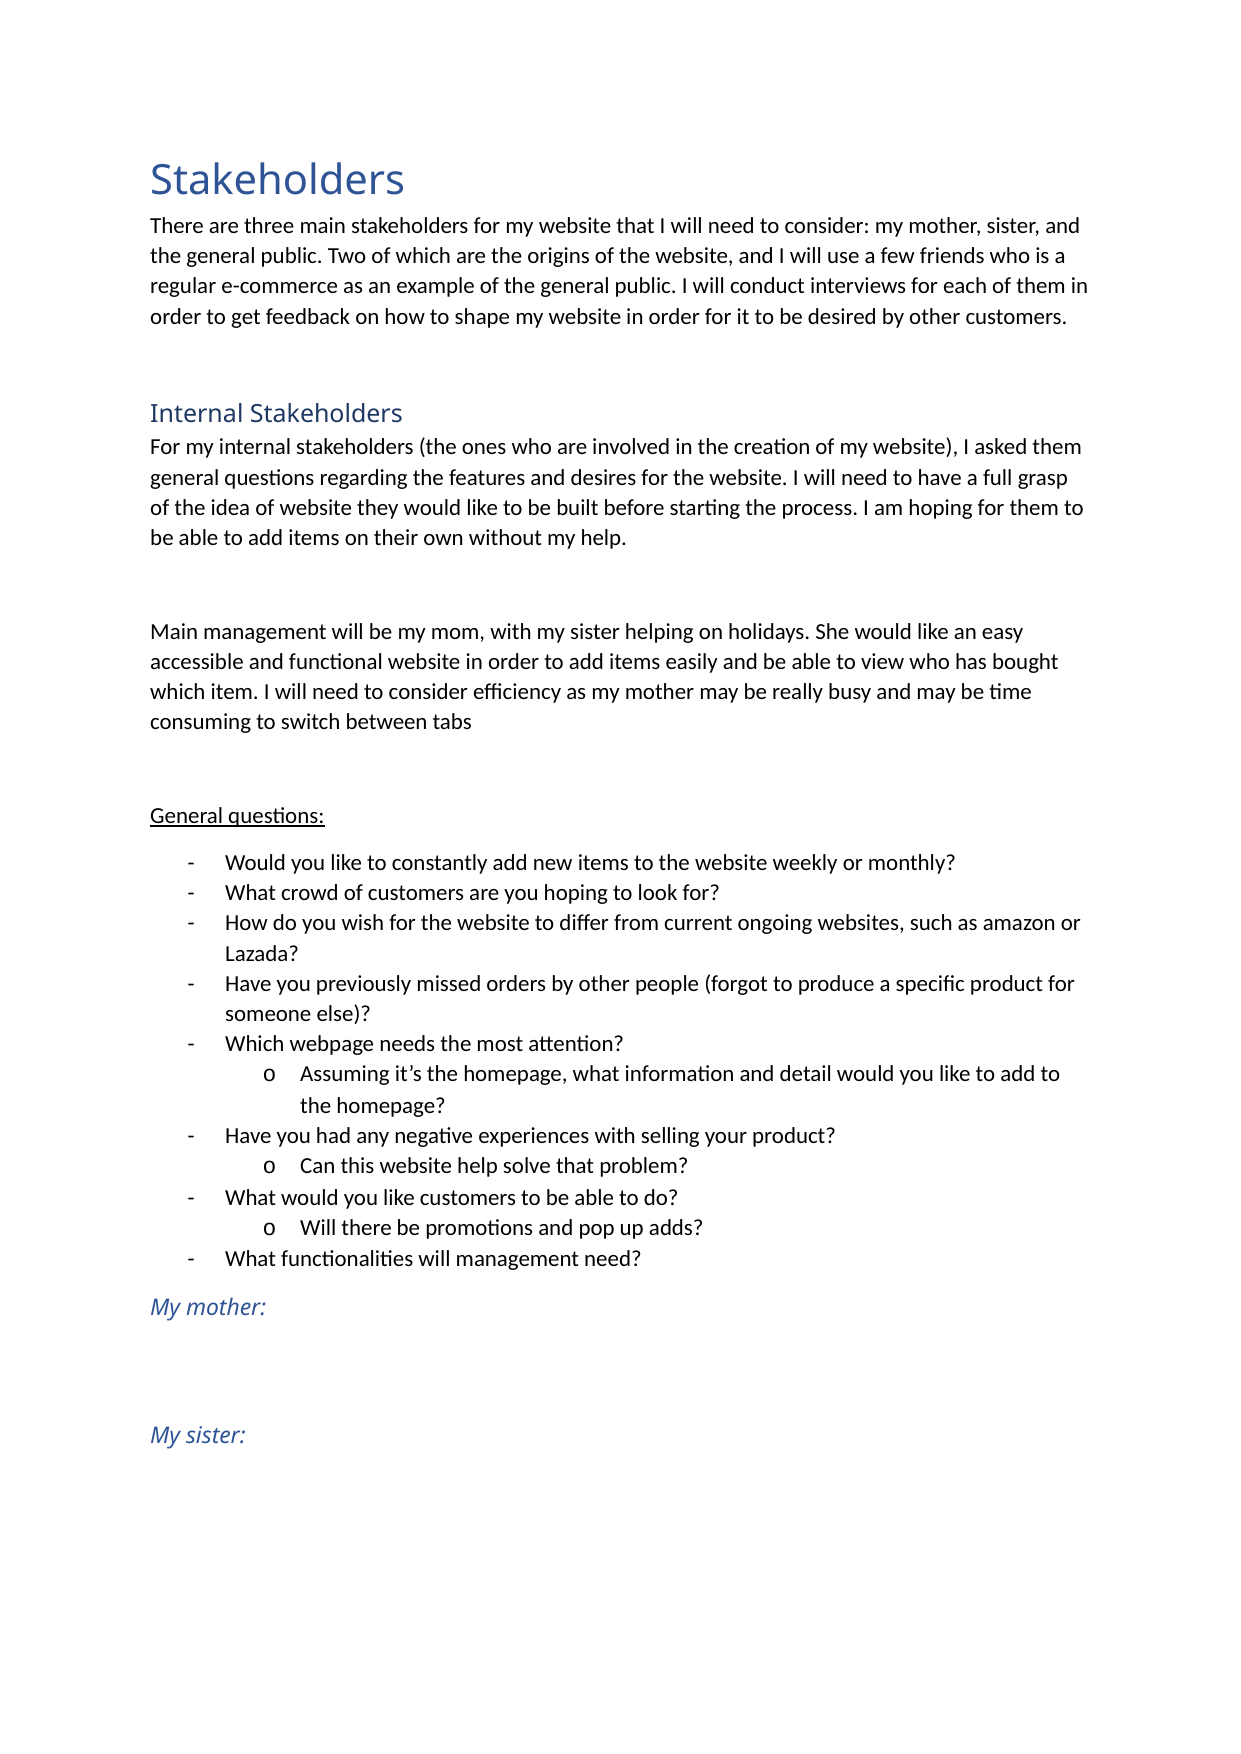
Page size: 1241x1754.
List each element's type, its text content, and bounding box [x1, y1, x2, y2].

text There are three main stakeholders for my website that I will need to consider: my mother, sister, and the general public. Two of which are the origins of the website, and I will use a few friends who is a regular e-commerce as an example of the general public. I will conduct interviews for each of them in order to get feedback on how to shape my website in order for it to be desired by other customers. [150, 211, 1090, 330]
list Can this website help solve that problem? [262, 1151, 1090, 1180]
text General questions: [150, 801, 1090, 829]
list What would you like customers to be able to do? [187, 1183, 1090, 1211]
list Have you previously missed orders by other people (forgot to produce a specific product for someone else)? [187, 969, 1090, 1027]
subtitle Stakeholders [150, 150, 1090, 207]
subtitle My mother: [150, 1291, 1090, 1322]
text For my internal stakeholders (the ones who are involved in the creation of my website), I asked them general questions regarding the features and desires for the website. I will need to have a full grasp of the idea of website they would like to be built before starting the process. I am hoping for them to be able to add items on their own without my help. [150, 432, 1090, 551]
list What crowd of customers are you hoping to look for? [187, 878, 1090, 906]
list What functionalities will management need? [187, 1244, 1090, 1272]
subtitle My sister: [150, 1419, 1090, 1450]
text Main management will be my mom, with my sister helping on holidays. She would like an easy accessible and functional website in order to add items easily and be able to view who has bought which item. I will need to consider efficiency as my mother may be really busy and may be time consuming to switch between tabs [150, 617, 1090, 735]
list Will there be promotions and pop up adds? [262, 1213, 1090, 1242]
list Which webpage needs the most attention? [187, 1029, 1090, 1057]
list How do you wish for the website to differ from current ongoing websites, such as amazon or Lazada? [187, 908, 1090, 967]
subtitle Internal Stakeholders [150, 396, 1090, 430]
list Assuming it’s the homepage, what information and detail would you like to add to the homepage? [262, 1059, 1090, 1119]
list Have you had any negative experiences with selling your product? [187, 1121, 1090, 1149]
list Would you like to constantly add new items to the website weekly or monthly? [187, 848, 1090, 876]
